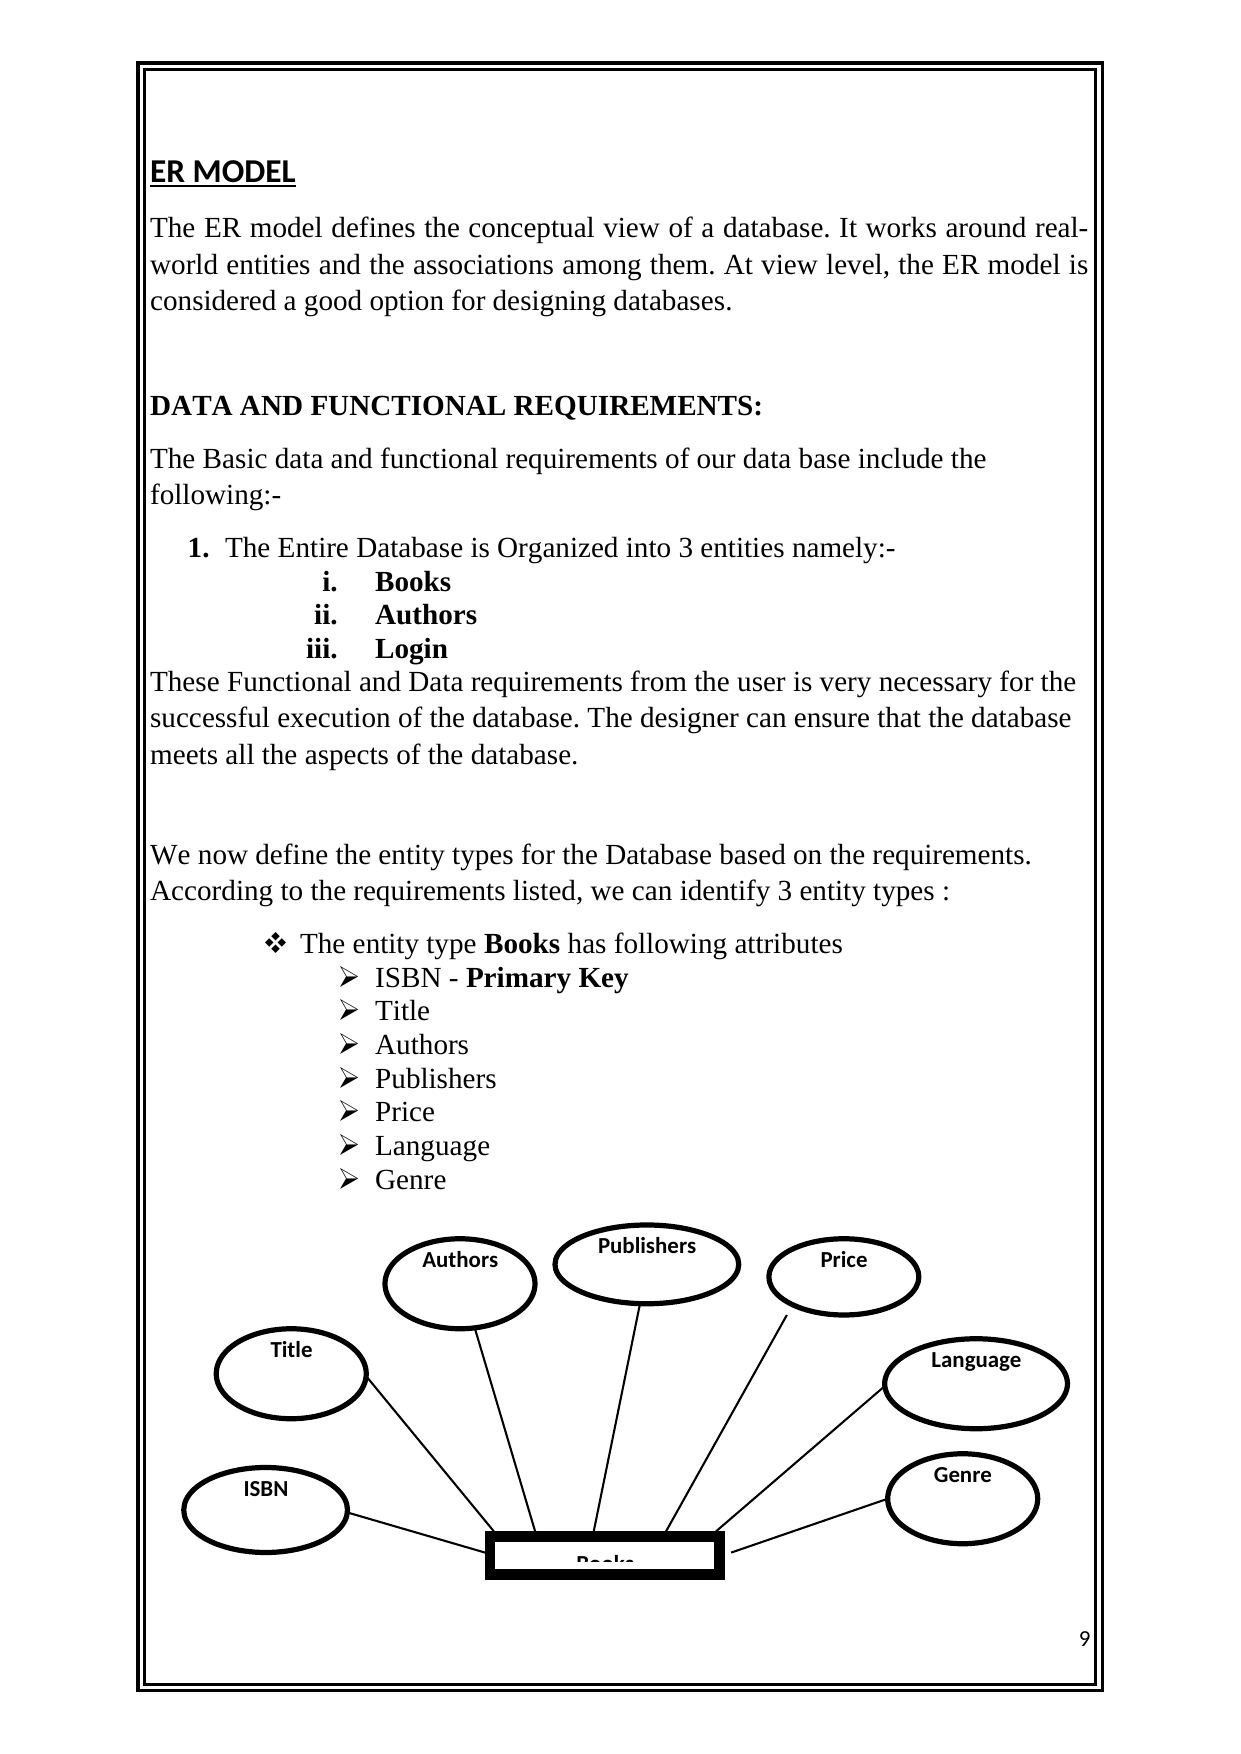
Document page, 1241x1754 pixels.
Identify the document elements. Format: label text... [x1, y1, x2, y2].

list Genre [337, 1162, 1090, 1195]
list The Entire Database is Organized into 3 entities namely:- [187, 530, 1090, 564]
text The Basic data and functional requirements of our data base include the following:- [150, 441, 1090, 511]
list Title [337, 993, 1090, 1027]
text The ER model defines the conceptual view of a database. It works around real-world entities and the associations among them. At view level, the ER model is considered a good option for designing databases. [150, 211, 1090, 316]
list Authors [337, 1027, 1090, 1061]
text These Functional and Data requirements from the user is very necessary for the successful execution of the database. The designer can ensure that the database meets all the aspects of the database. [150, 664, 1090, 770]
text ER MODEL [150, 150, 1090, 191]
list Authors [337, 597, 1090, 631]
list Publishers [337, 1061, 1090, 1094]
list Language [337, 1128, 1090, 1162]
text We now define the entity types for the Database based on the requirements. According to the requirements listed, we can identify 3 entity types : [150, 837, 1090, 907]
list ISBN - Primary Key [337, 960, 1090, 993]
list Books [337, 564, 1090, 597]
list The entity type Books has following attributes [262, 926, 1090, 960]
list Price [337, 1094, 1090, 1128]
text DATA AND FUNCTIONAL REQUIREMENTS: [150, 388, 1090, 422]
list Login [337, 631, 1090, 664]
